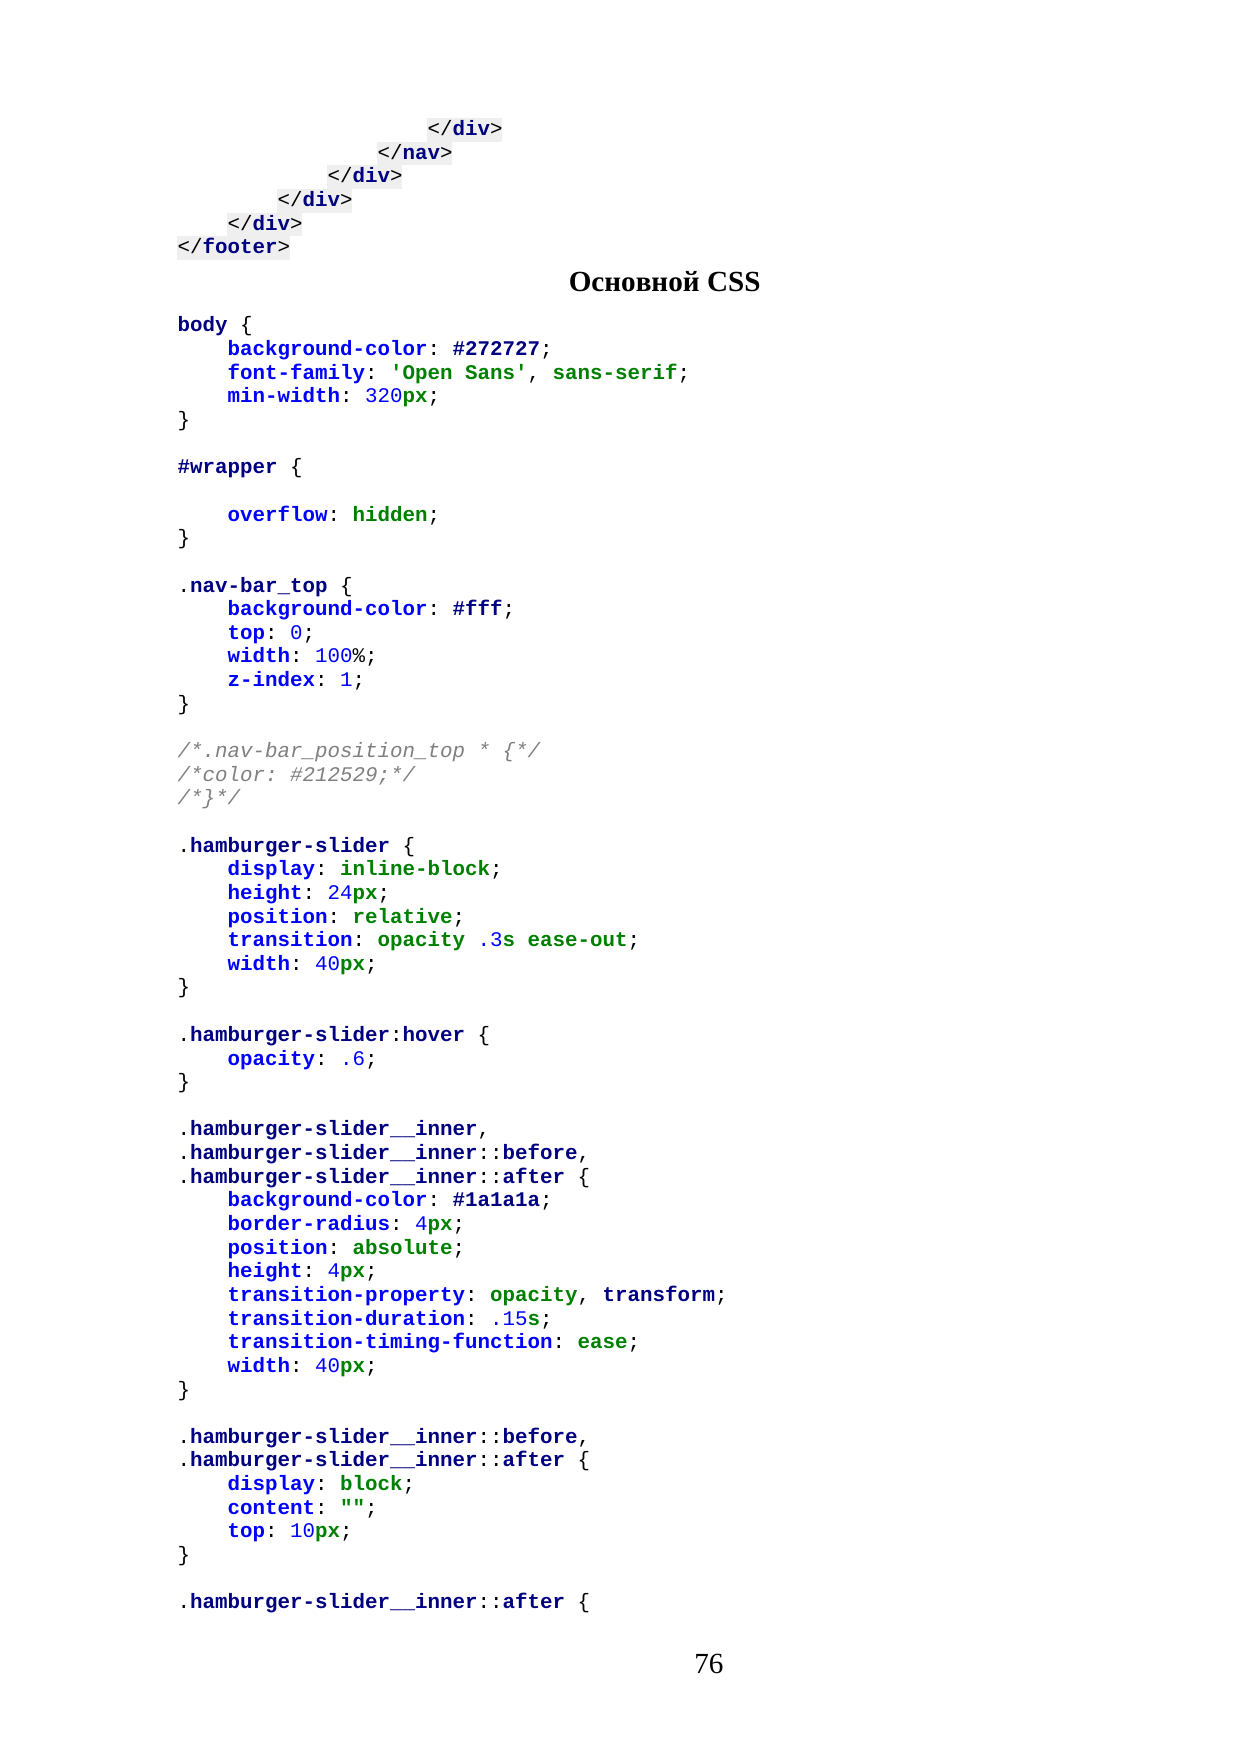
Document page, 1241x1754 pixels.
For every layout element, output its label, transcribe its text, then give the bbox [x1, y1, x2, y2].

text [177, 314, 1152, 1615]
subtitle Основной CSS [177, 264, 1152, 298]
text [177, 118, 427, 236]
